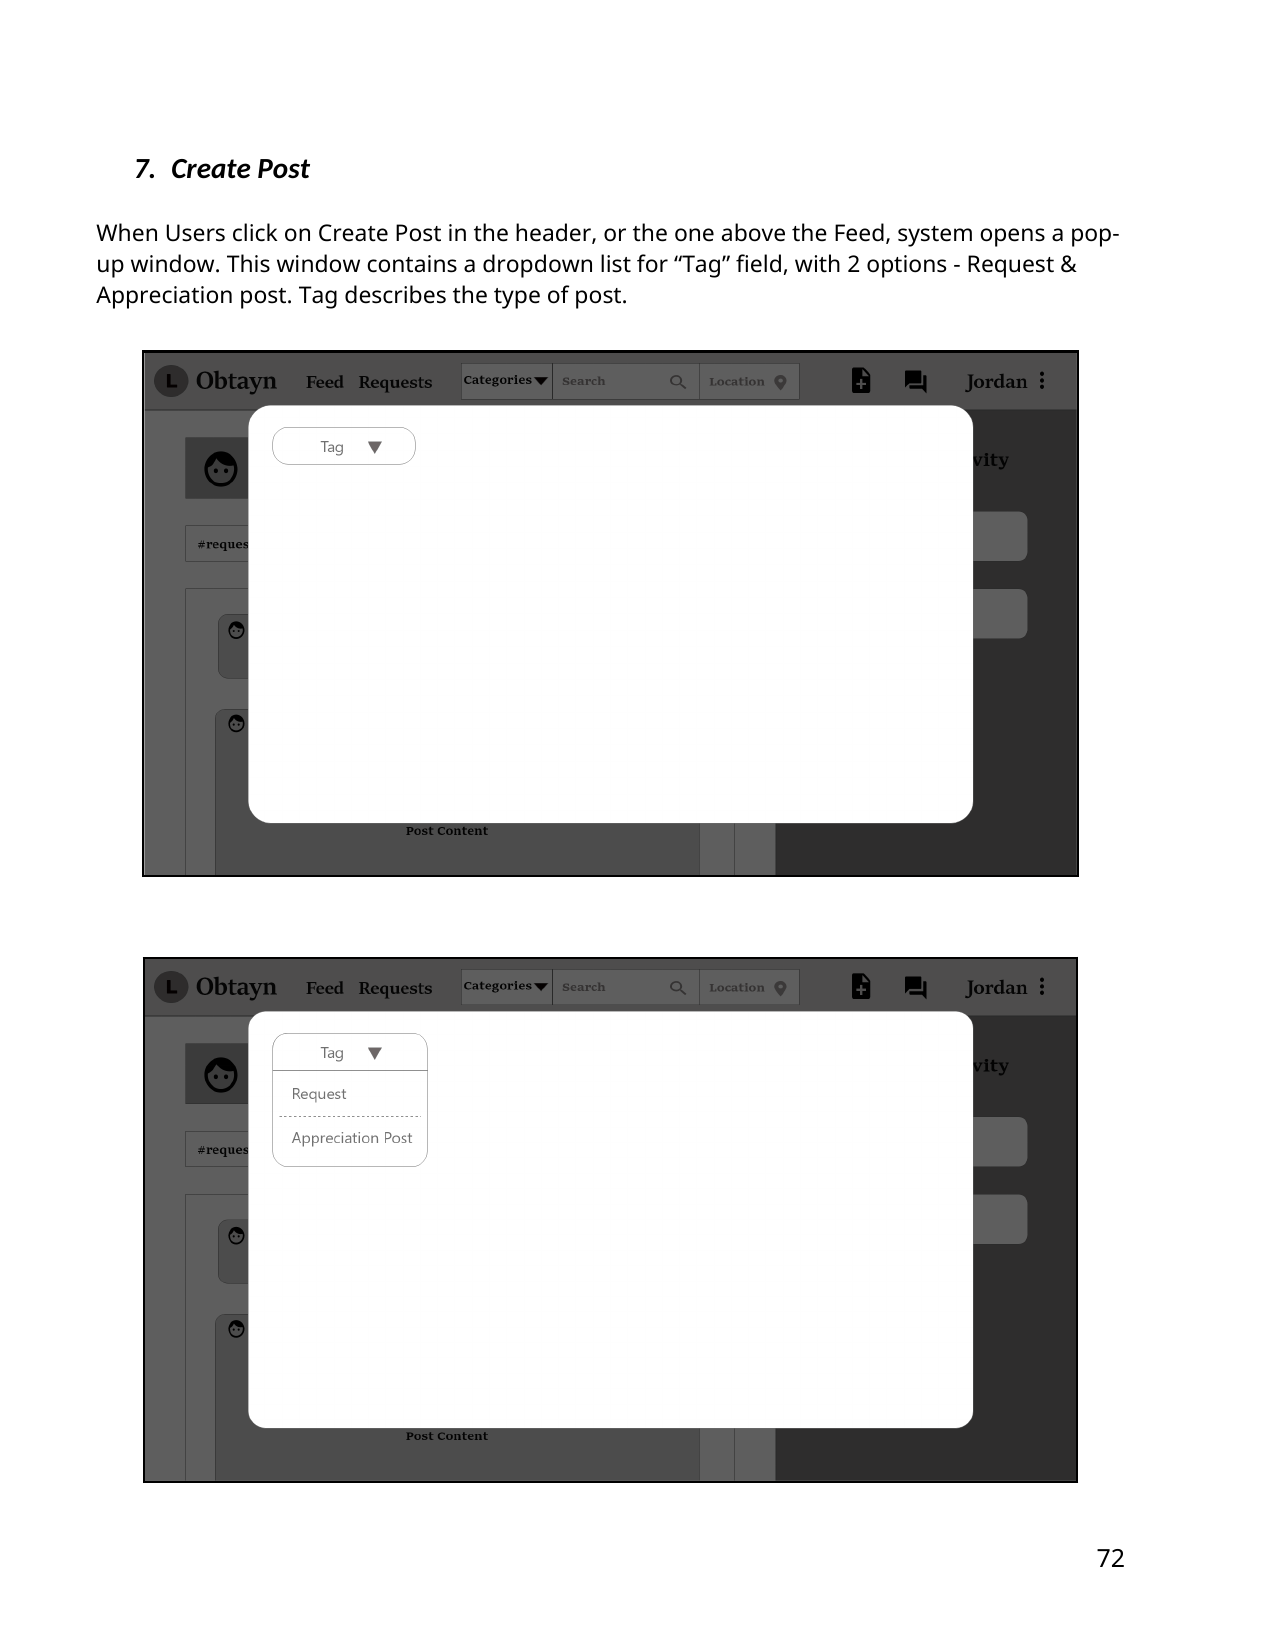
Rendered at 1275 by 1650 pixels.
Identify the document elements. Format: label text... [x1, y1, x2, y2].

text When Users click on Create Post in the header, or the one above the Feed, system opens a pop-up window. This window contains a dropdown list for “Tag” field, with 2 options - Request & Appreciation post. Tag describes the type of post. [96, 217, 1125, 311]
subtitle Create Post [134, 150, 1125, 186]
picture [144, 353, 1077, 875]
picture [145, 959, 1076, 1481]
